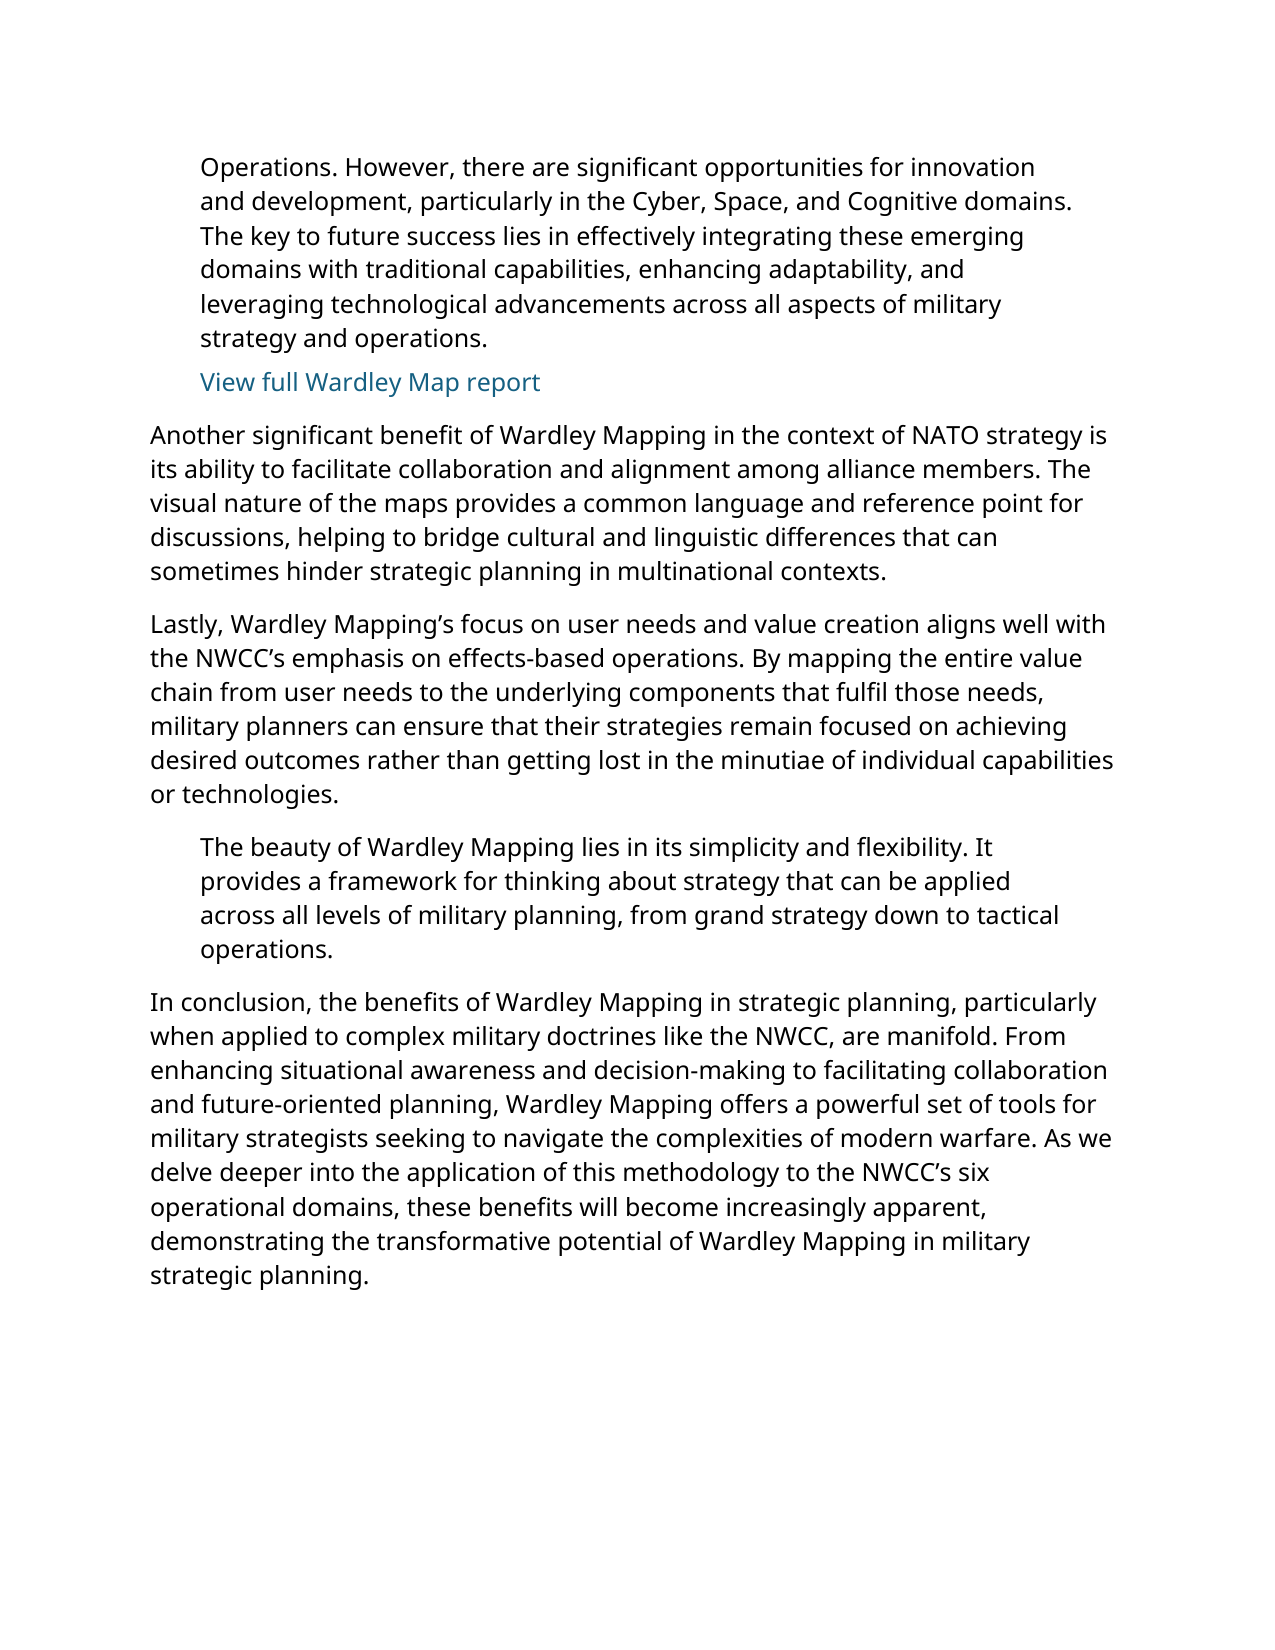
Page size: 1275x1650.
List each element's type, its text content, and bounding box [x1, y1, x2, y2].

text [200, 150, 1075, 354]
text View full Wardley Map report [200, 365, 1075, 399]
text Lastly, Wardley Mapping’s focus on user needs and value creation aligns well with the NWCC’s emphasis on effects-based operations. By mapping the entire value chain from user needs to the underlying components that fulfil those needs, military planners can ensure that their strategies remain focused on achieving desired outcomes rather than getting lost in the minutiae of individual capabilities or technologies. [150, 607, 1125, 811]
text The beauty of Wardley Mapping lies in its simplicity and flexibility. It provides a framework for thinking about strategy that can be applied across all levels of military planning, from grand strategy down to tactical operations. [200, 830, 1075, 966]
text In conclusion, the benefits of Wardley Mapping in strategic planning, particularly when applied to complex military doctrines like the NWCC, are manifold. From enhancing situational awareness and decision-making to facilitating collaboration and future-oriented planning, Wardley Mapping offers a powerful set of tools for military strategists seeking to navigate the complexities of modern warfare. As we delve deeper into the application of this methodology to the NWCC’s six operational domains, these benefits will become increasingly apparent, demonstrating the transformative potential of Wardley Mapping in military strategic planning. [150, 985, 1125, 1291]
text Another significant benefit of Wardley Mapping in the context of NATO strategy is its ability to facilitate collaboration and alignment among alliance members. The visual nature of the maps provides a common language and reference point for discussions, helping to bridge cultural and linguistic differences that can sometimes hinder strategic planning in multinational contexts. [150, 418, 1125, 588]
